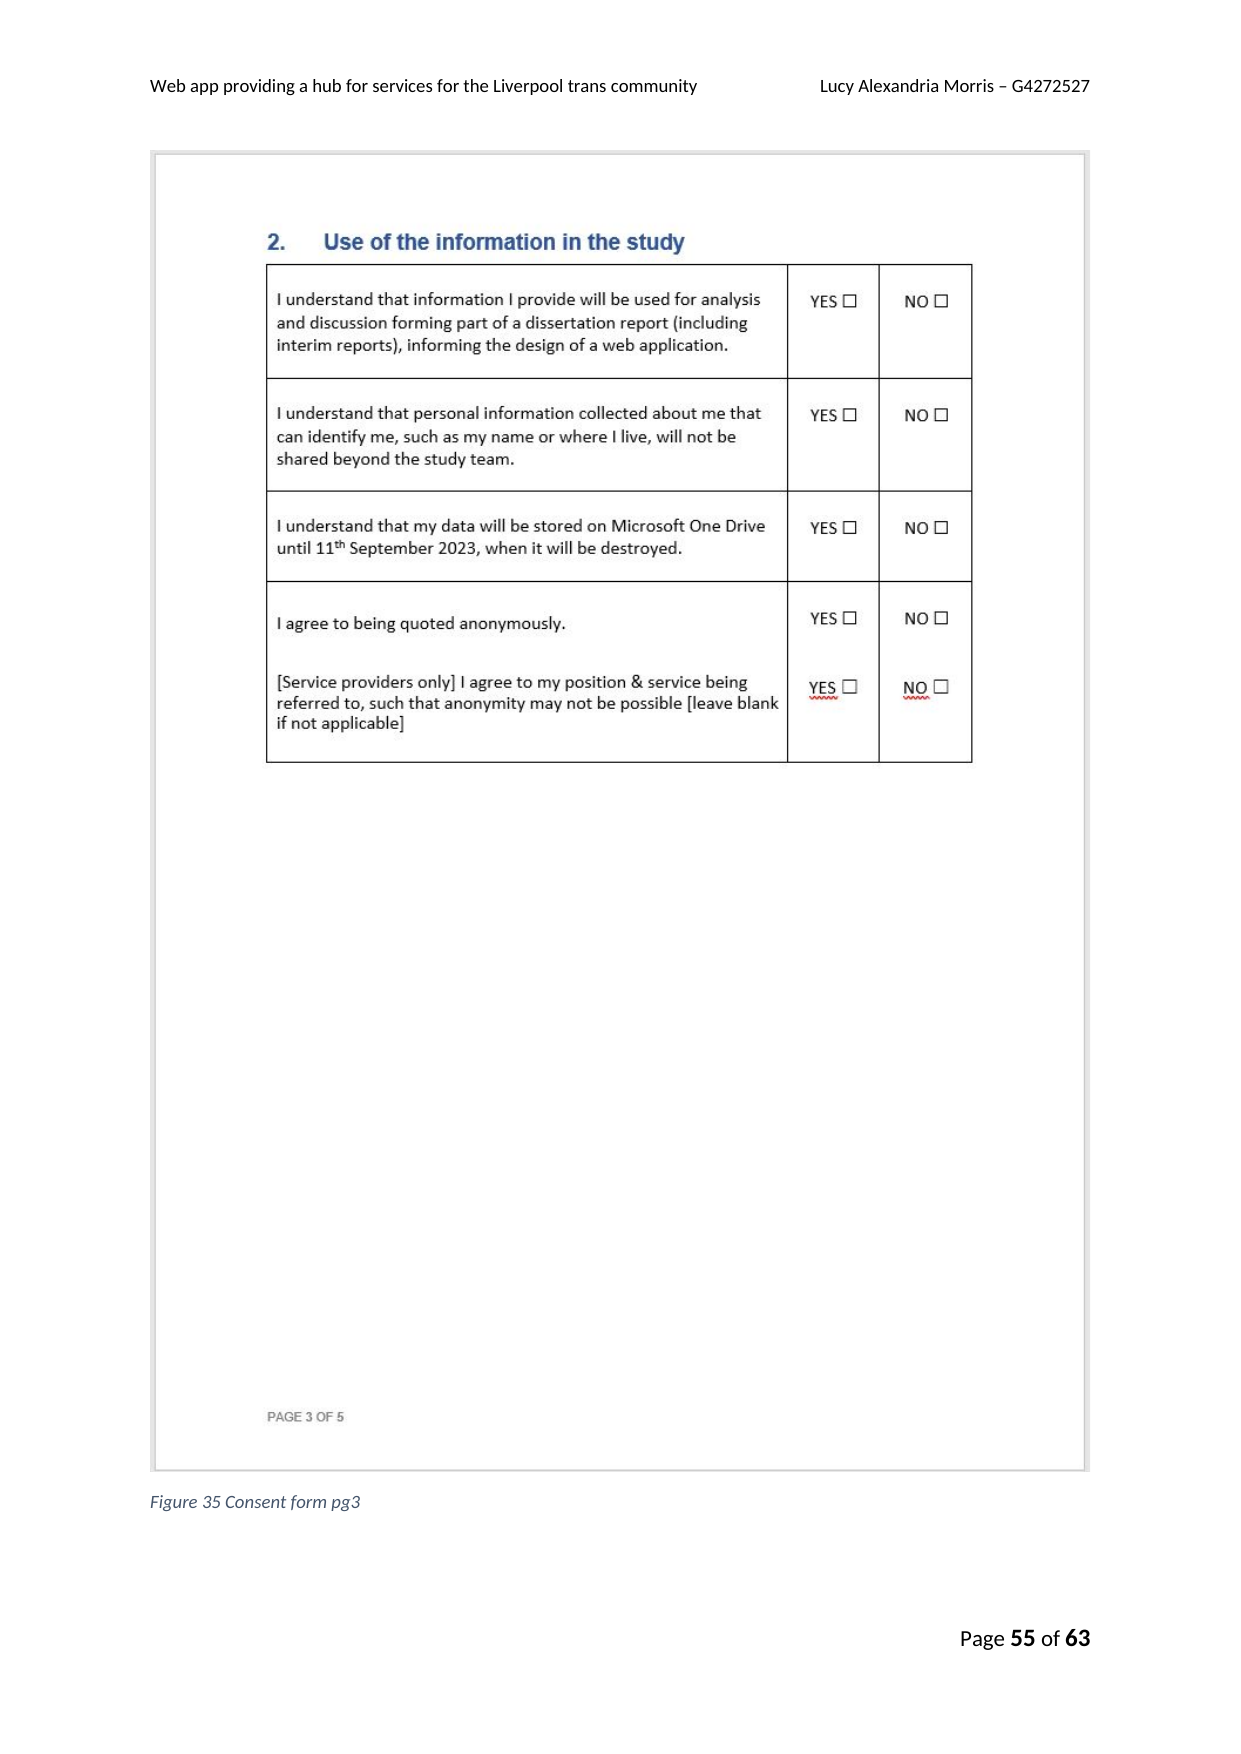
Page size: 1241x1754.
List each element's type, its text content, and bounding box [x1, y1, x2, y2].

picture [150, 150, 1091, 1472]
